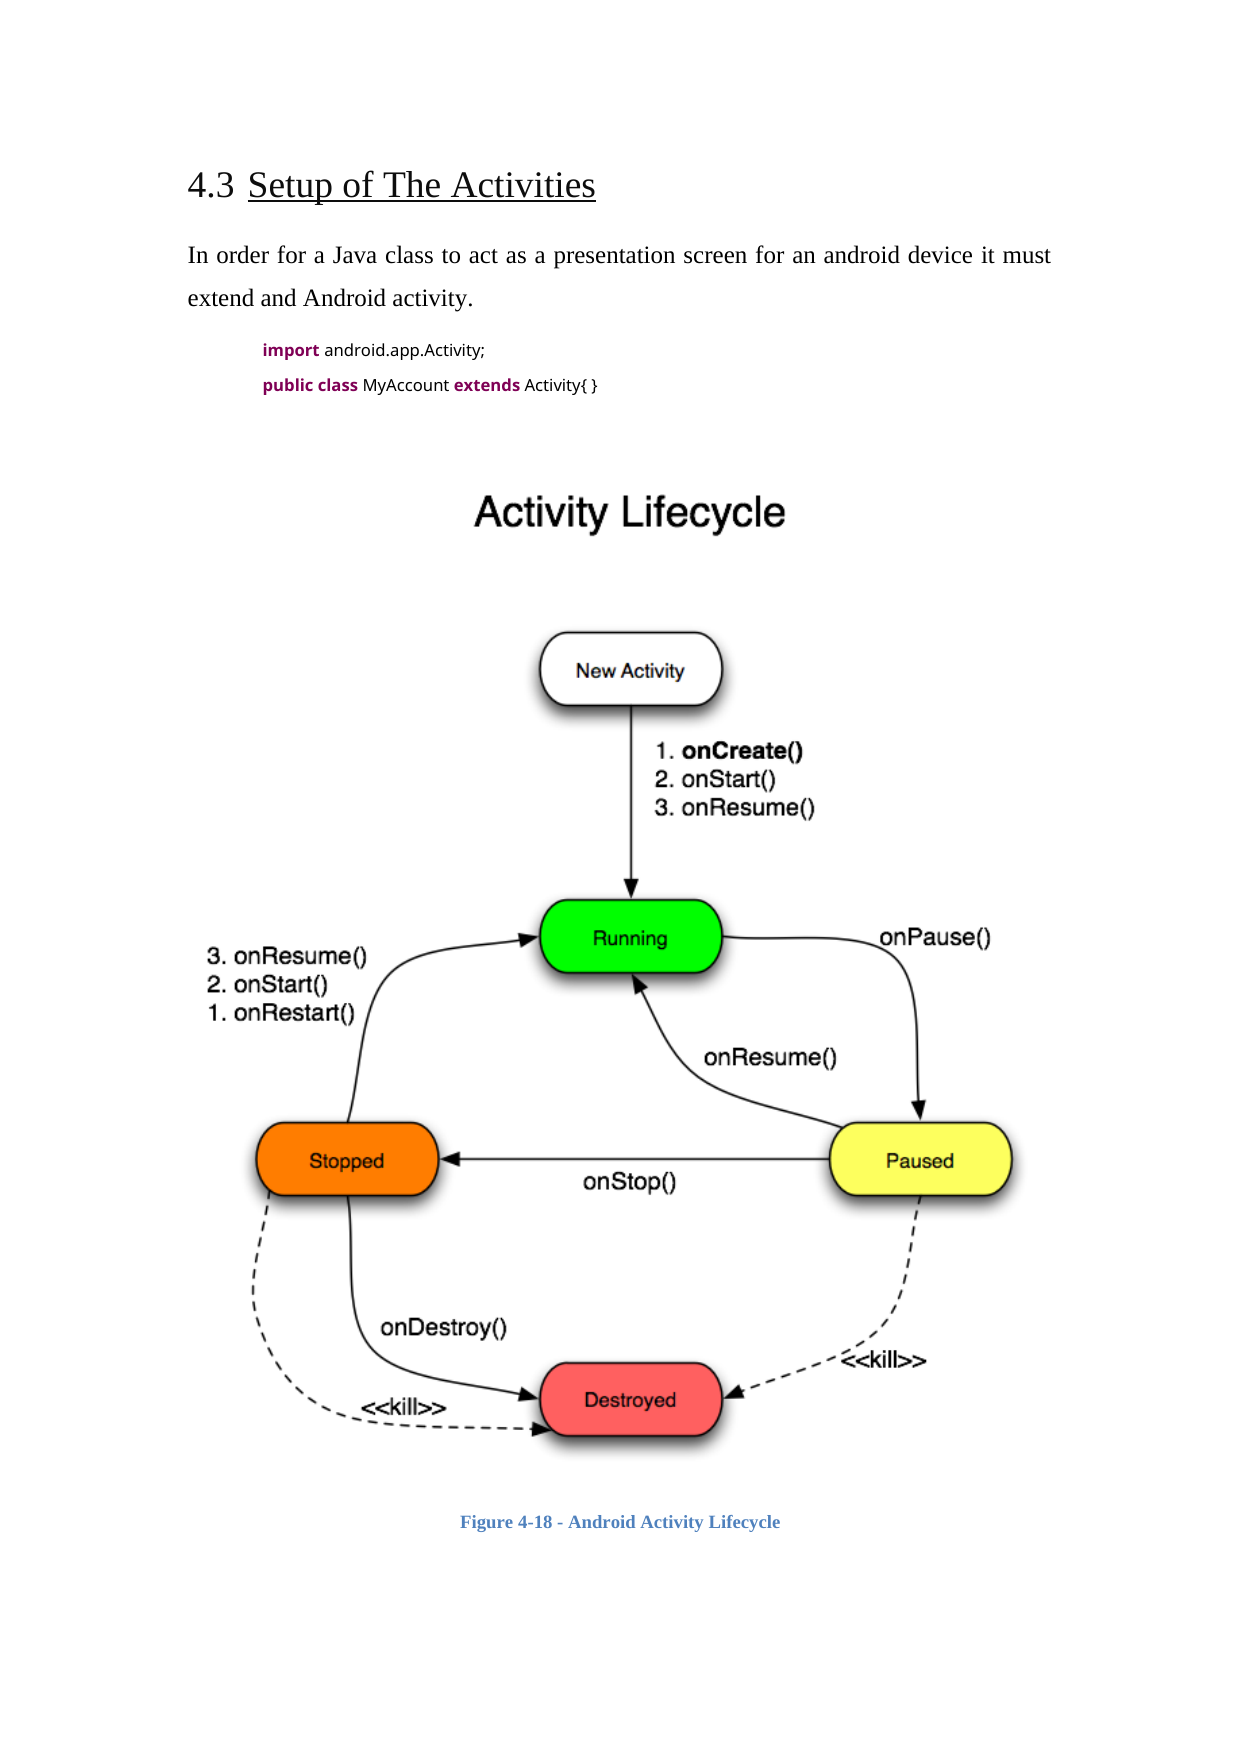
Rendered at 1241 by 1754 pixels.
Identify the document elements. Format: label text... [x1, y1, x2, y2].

subtitle Setup of The Activities [187, 162, 1053, 206]
text In order for a Java class to act as a presentation screen for an android device it must extend and Android activity. [187, 240, 1053, 312]
text public class MyAccount extends Activity{ } [187, 374, 1053, 396]
text import android.app.Activity; [187, 338, 1053, 361]
picture [189, 466, 1052, 1484]
